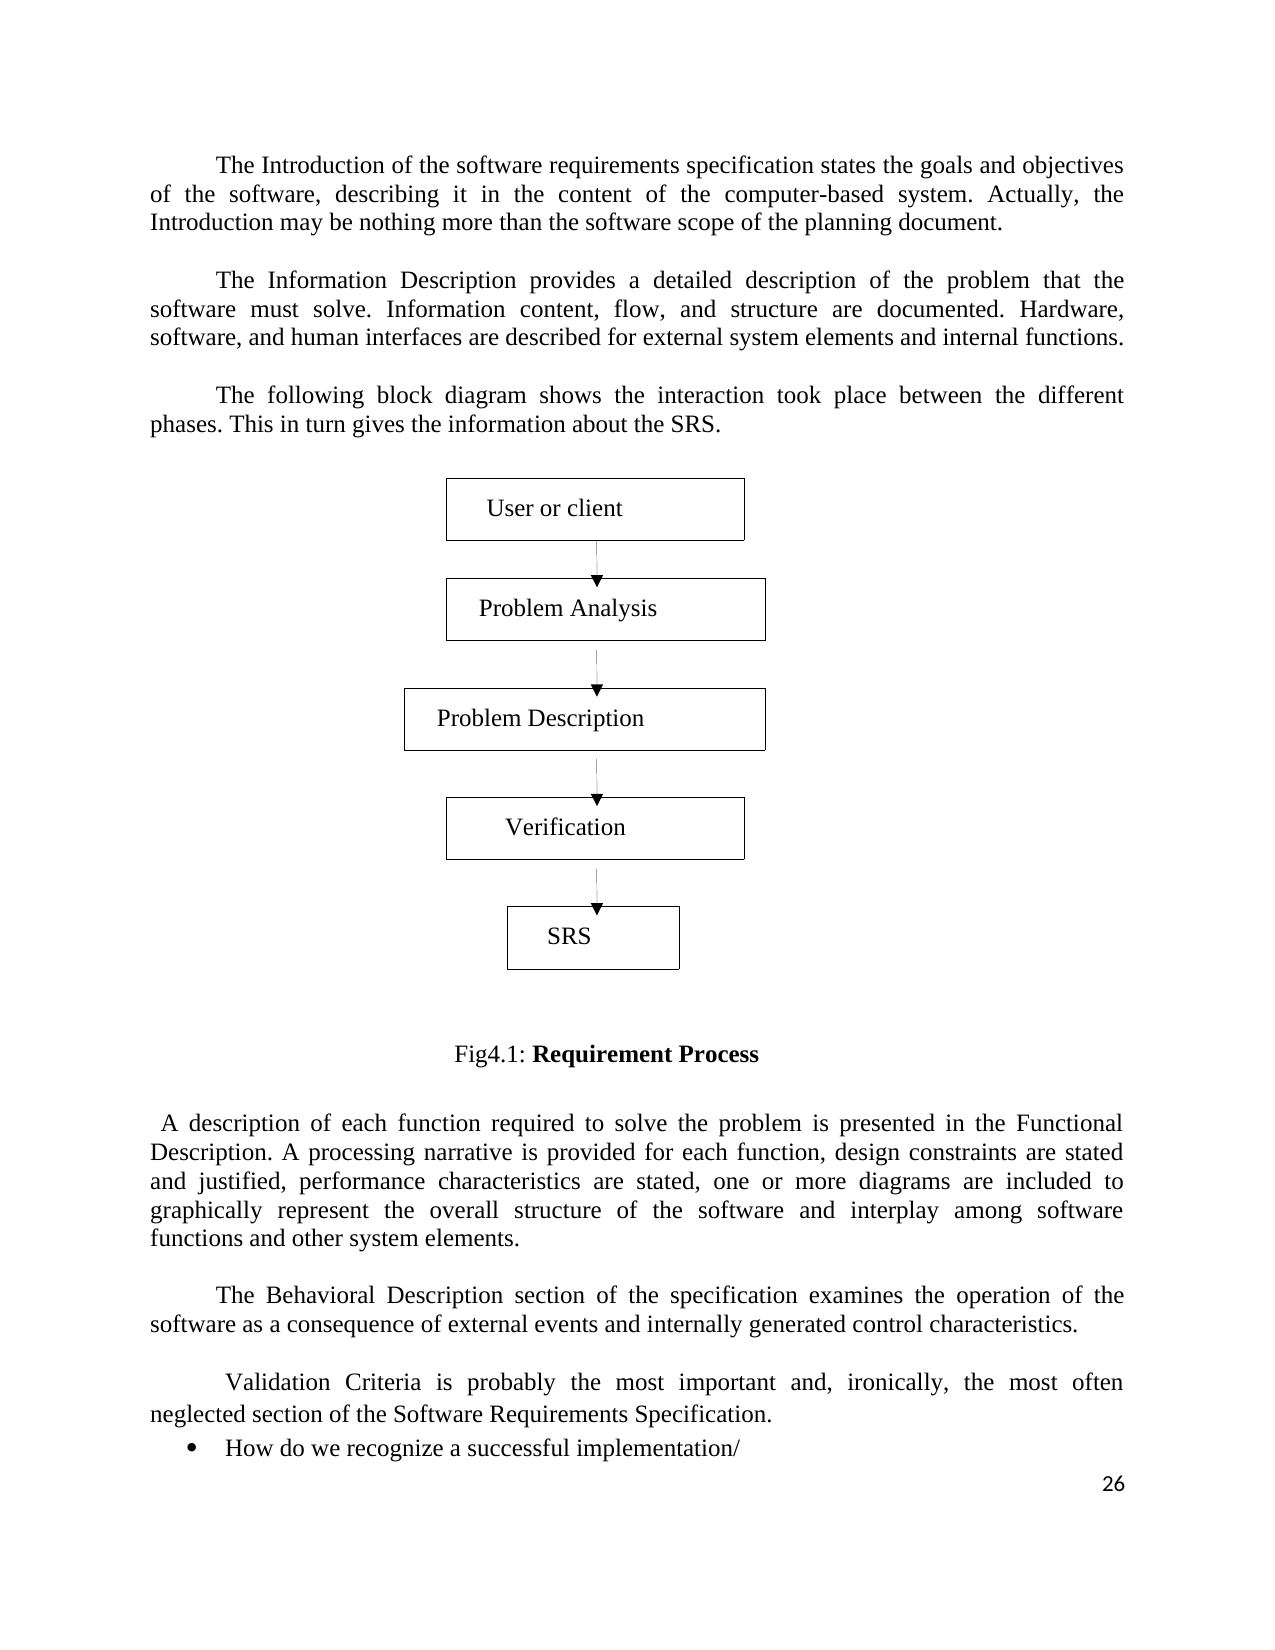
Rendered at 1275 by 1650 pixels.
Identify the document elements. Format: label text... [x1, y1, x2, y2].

text A description of each function required to solve the problem is presented in the Functional Description. A processing narrative is provided for each function, design constraints are stated and justified, performance characteristics are stated, one or more diagrams are included to graphically represent the overall structure of the software and interplay among software functions and other system elements. [150, 1108, 1125, 1252]
text The Behavioral Description section of the specification examines the operation of the software as a consequence of external events and internally generated control characteristics. [150, 1280, 1125, 1338]
text The Information Description provides a detailed description of the problem that the software must solve. Information content, flow, and structure are documented. Hardware, software, and human interfaces are described for external system elements and internal functions. [150, 265, 1125, 351]
text The Introduction of the software requirements specification states the goals and objectives of the software, describing it in the content of the computer-based system. Actually, the Introduction may be nothing more than the software scope of the planning document. [150, 150, 1125, 236]
text The following block diagram shows the interaction took place between the different phases. This in turn gives the information about the SRS. [150, 380, 1125, 437]
list How do we recognize a successful implementation/ [187, 1433, 1125, 1461]
list Validation Criteria is probably the most important and, ironically, the most often neglected section of the Software Requirements Specification. [150, 1367, 1125, 1428]
